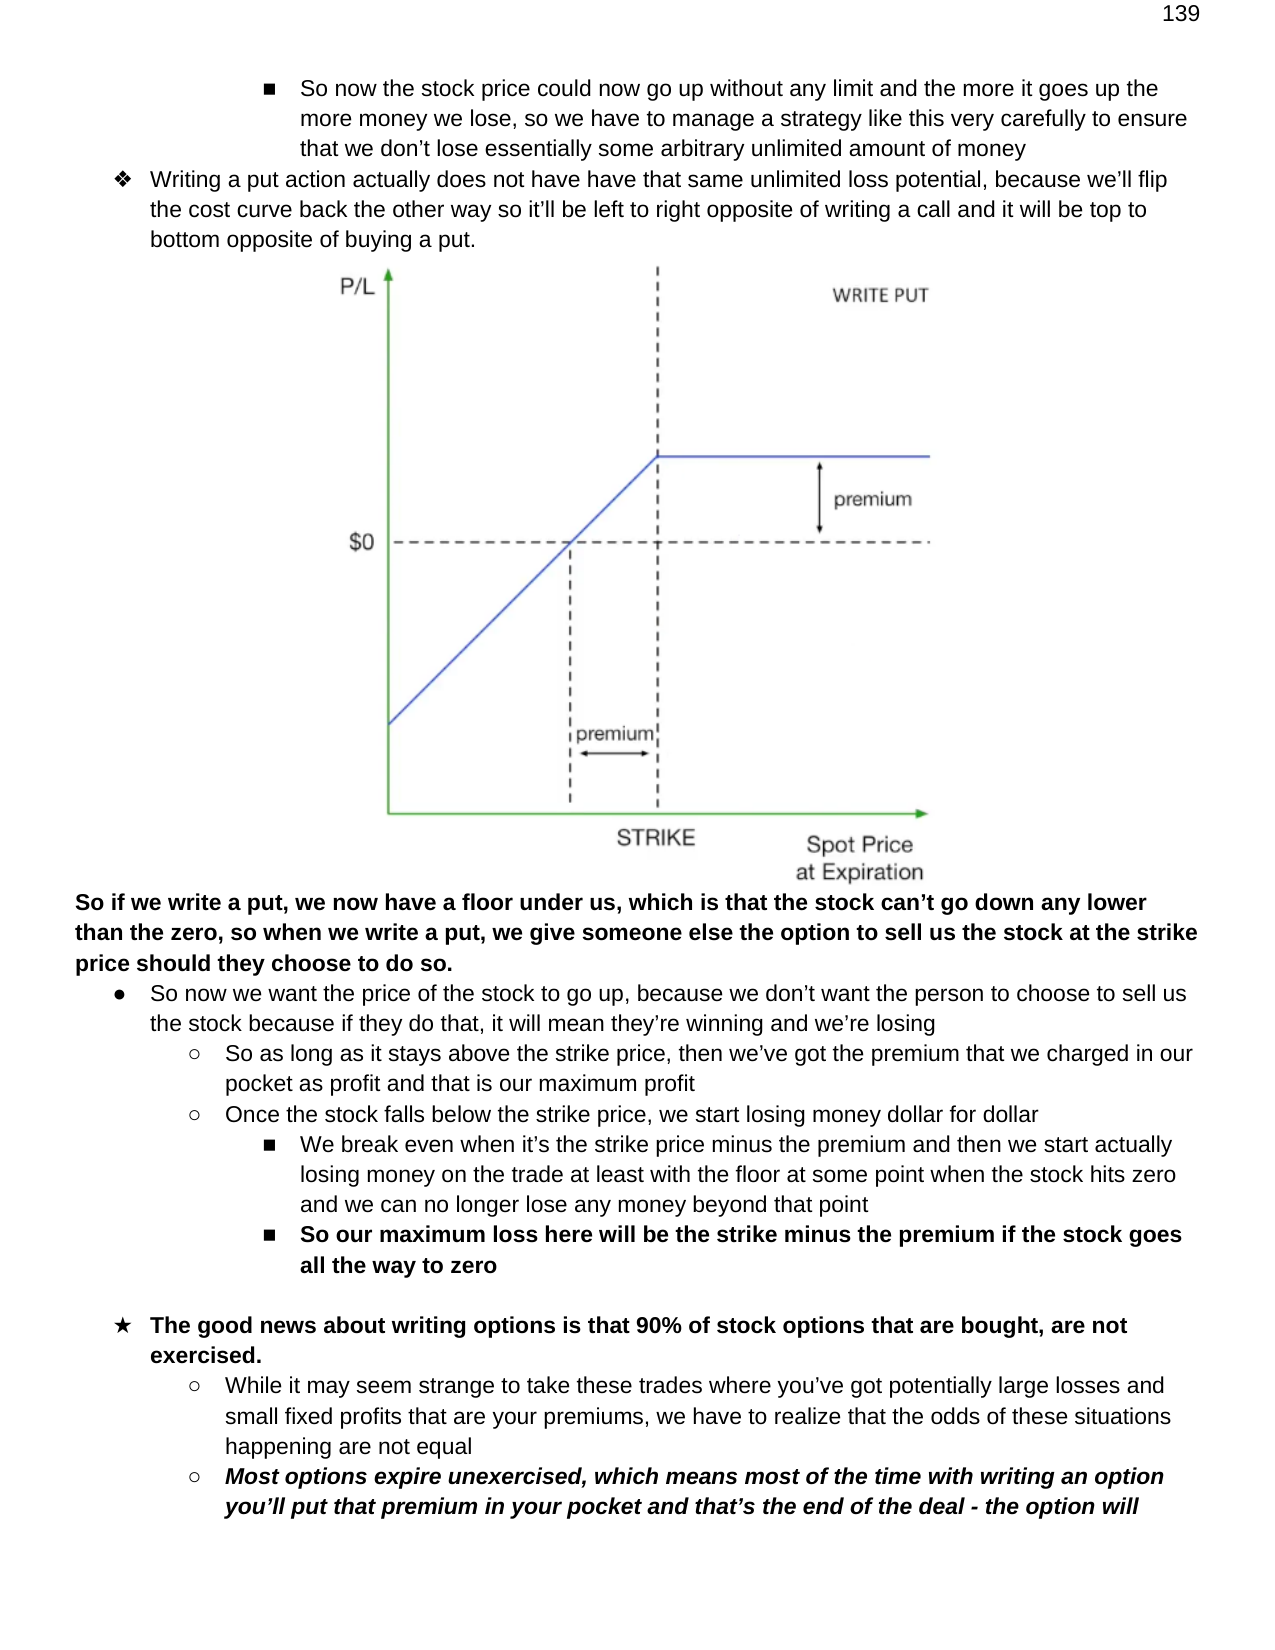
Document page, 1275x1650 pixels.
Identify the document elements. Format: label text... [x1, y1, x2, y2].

list So as long as it stays above the strike price, then we’ve got the premium that we charged in our pocket as profit and that is our maximum profit [187, 1040, 1200, 1097]
list So our maximum loss here will be the strike minus the premium if the stock goes all the way to zero [262, 1221, 1200, 1278]
list While it may seem strange to take these trades where you’ve got potentially large losses and small fixed profits that are your premiums, we have to realize that the odds of these situations happening are not equal [187, 1372, 1200, 1459]
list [187, 1463, 1200, 1519]
list Once the stock falls below the strike price, we start losing money dollar for dollar [187, 1101, 1200, 1127]
text So if we write a put, we now have a floor under us, which is that the stock can’t go down any lower than the zero, so when we write a put, we give someone else the option to sell us the stock at the strike price should they choose to do so. [75, 889, 1200, 976]
list Writing a put action actually does not have have that same unlimited loss potential, because we’ll flip the cost curve back the other way so it’ll be left to right opposite of writing a call and it will be top to bottom opposite of buying a put. [112, 166, 1200, 252]
picture [333, 256, 942, 886]
list We break even when it’s the strike price minus the premium and then we start actually losing money on the trade at least with the floor at some point when the stock hits zero and we can no longer lose any money beyond that point [262, 1131, 1200, 1217]
list So now we want the price of the stock to go up, because we don’t want the person to choose to sell us the stock because if they do that, it will mean they’re winning and we’re losing [112, 980, 1200, 1036]
list The good news about writing options is that 90% of stock options that are bought, are not exercised. [112, 1312, 1200, 1368]
list So now the stock price could now go up without any limit and the more it goes up the more money we lose, so we have to manage a strategy like this very carefully to ensure that we don’t lose essentially some arbitrary unlimited amount of money [262, 75, 1200, 162]
